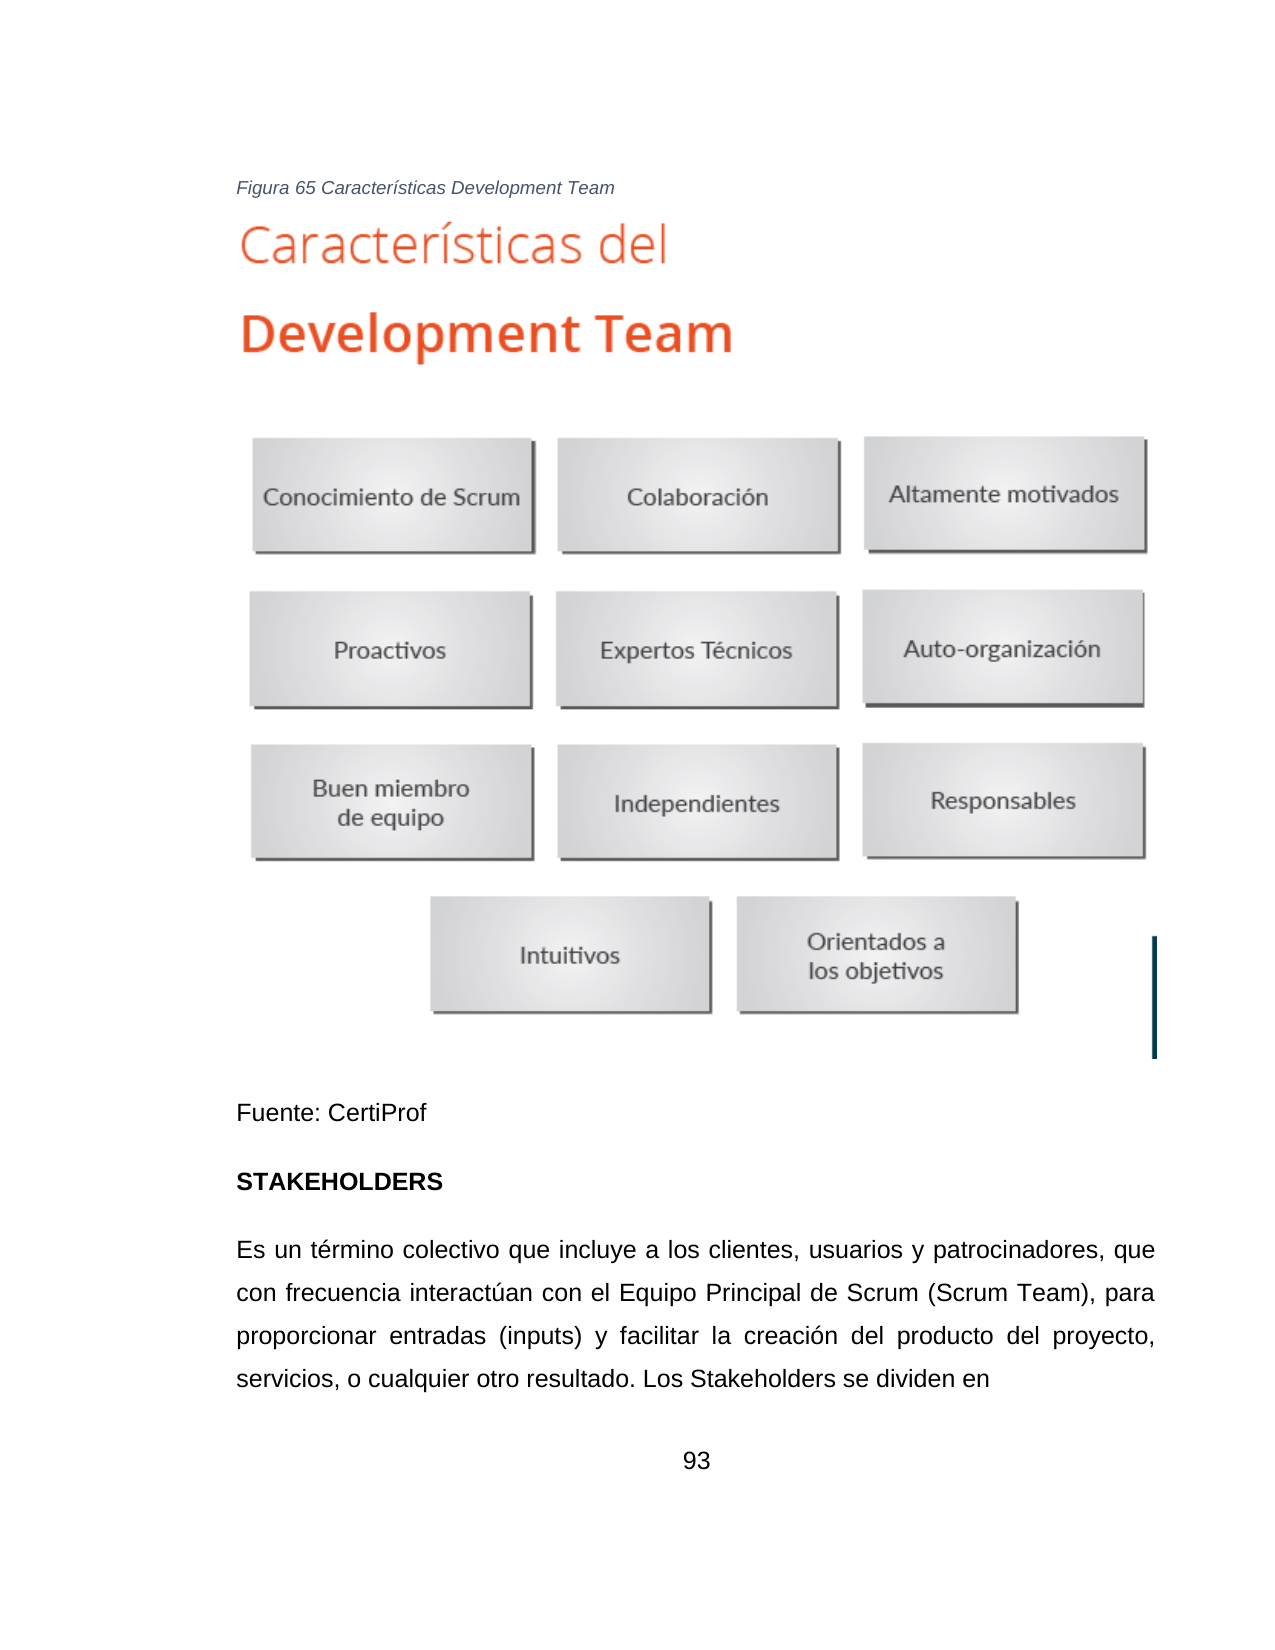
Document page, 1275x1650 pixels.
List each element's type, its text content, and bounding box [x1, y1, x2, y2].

picture [236, 219, 1157, 1059]
text Fuente: CertiProf [236, 1098, 1157, 1127]
text STAKEHOLDERS [236, 1167, 1157, 1195]
text Es un término colectivo que incluye a los clientes, usuarios y patrocinadores, que con frecuencia interactúan con el Equipo Principal de Scrum (Scrum Team), para proporcionar entradas (inputs) y facilitar la creación del producto del proyecto, servicios, o cualquier otro resultado. Los Stakeholders se dividen en [236, 1235, 1157, 1393]
